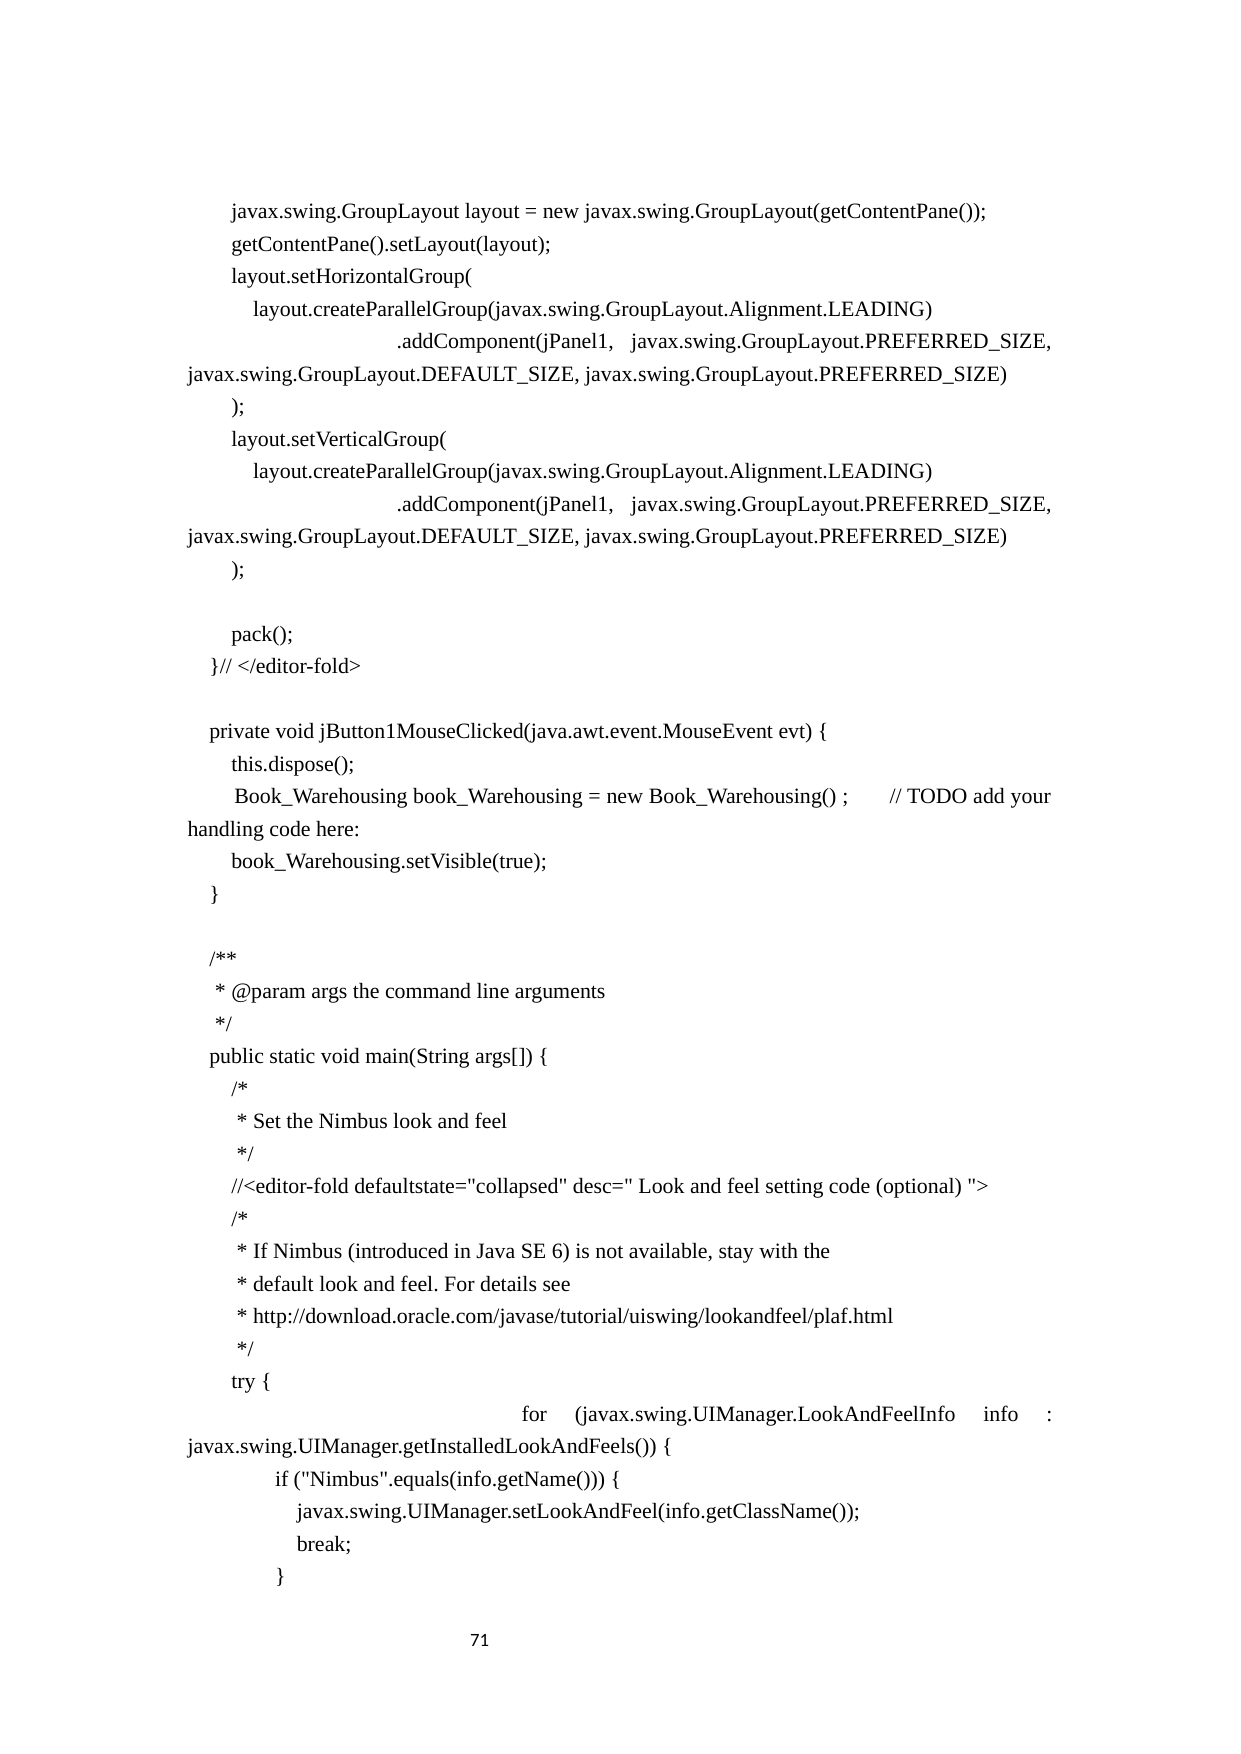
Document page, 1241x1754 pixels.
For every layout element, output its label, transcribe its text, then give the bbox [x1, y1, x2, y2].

text * If Nimbus (introduced in Java SE 6) is not available, stay with the [187, 1234, 1053, 1267]
text layout.createParallelGroup(javax.swing.GroupLayout.Alignment.LEADING) [187, 454, 1053, 487]
text */ [187, 1137, 1053, 1169]
text } [187, 877, 1053, 909]
text /* [187, 1202, 1053, 1234]
text Book_Warehousing book_Warehousing = new Book_Warehousing() ; // TODO add your handling code here: [187, 779, 1053, 844]
text if ("Nimbus".equals(info.getName())) { [187, 1462, 1053, 1494]
text book_Warehousing.setVisible(true); [187, 844, 1053, 877]
text layout.createParallelGroup(javax.swing.GroupLayout.Alignment.LEADING) [187, 292, 1053, 324]
text .addComponent(jPanel1, javax.swing.GroupLayout.PREFERRED_SIZE, javax.swing.GroupLayout.DEFAULT_SIZE, javax.swing.GroupLayout.PREFERRED_SIZE) [187, 324, 1053, 389]
text for (javax.swing.UIManager.LookAndFeelInfo info : javax.swing.UIManager.getInstalledLookAndFeels()) { [187, 1397, 1053, 1462]
text //<editor-fold defaultstate="collapsed" desc=" Look and feel setting code (optional) "> [187, 1169, 1053, 1202]
text this.dispose(); [187, 747, 1053, 779]
text layout.setHorizontalGroup( [187, 259, 1053, 292]
text getContentPane().setLayout(layout); [187, 227, 1053, 259]
text * http://download.oracle.com/javase/tutorial/uiswing/lookandfeel/plaf.html [187, 1299, 1053, 1332]
text public static void main(String args[]) { [187, 1039, 1053, 1072]
text * Set the Nimbus look and feel [187, 1104, 1053, 1137]
text }// </editor-fold> [187, 649, 1053, 682]
text /* [187, 1072, 1053, 1104]
text javax.swing.UIManager.setLookAndFeel(info.getClassName()); [187, 1494, 1053, 1527]
text .addComponent(jPanel1, javax.swing.GroupLayout.PREFERRED_SIZE, javax.swing.GroupLayout.DEFAULT_SIZE, javax.swing.GroupLayout.PREFERRED_SIZE) [187, 487, 1053, 552]
text */ [187, 1332, 1053, 1364]
text * default look and feel. For details see [187, 1267, 1053, 1299]
text ); [187, 552, 1053, 584]
text private void jButton1MouseClicked(java.awt.event.MouseEvent evt) { [187, 714, 1053, 747]
text break; [187, 1527, 1053, 1559]
text layout.setVerticalGroup( [187, 422, 1053, 454]
text */ [187, 1007, 1053, 1039]
text try { [187, 1364, 1053, 1397]
text pack(); [187, 617, 1053, 649]
text /** [187, 942, 1053, 974]
text javax.swing.GroupLayout layout = new javax.swing.GroupLayout(getContentPane()); [187, 194, 1053, 227]
text * @param args the command line arguments [187, 974, 1053, 1007]
text ); [187, 389, 1053, 422]
text } [187, 1559, 1053, 1592]
